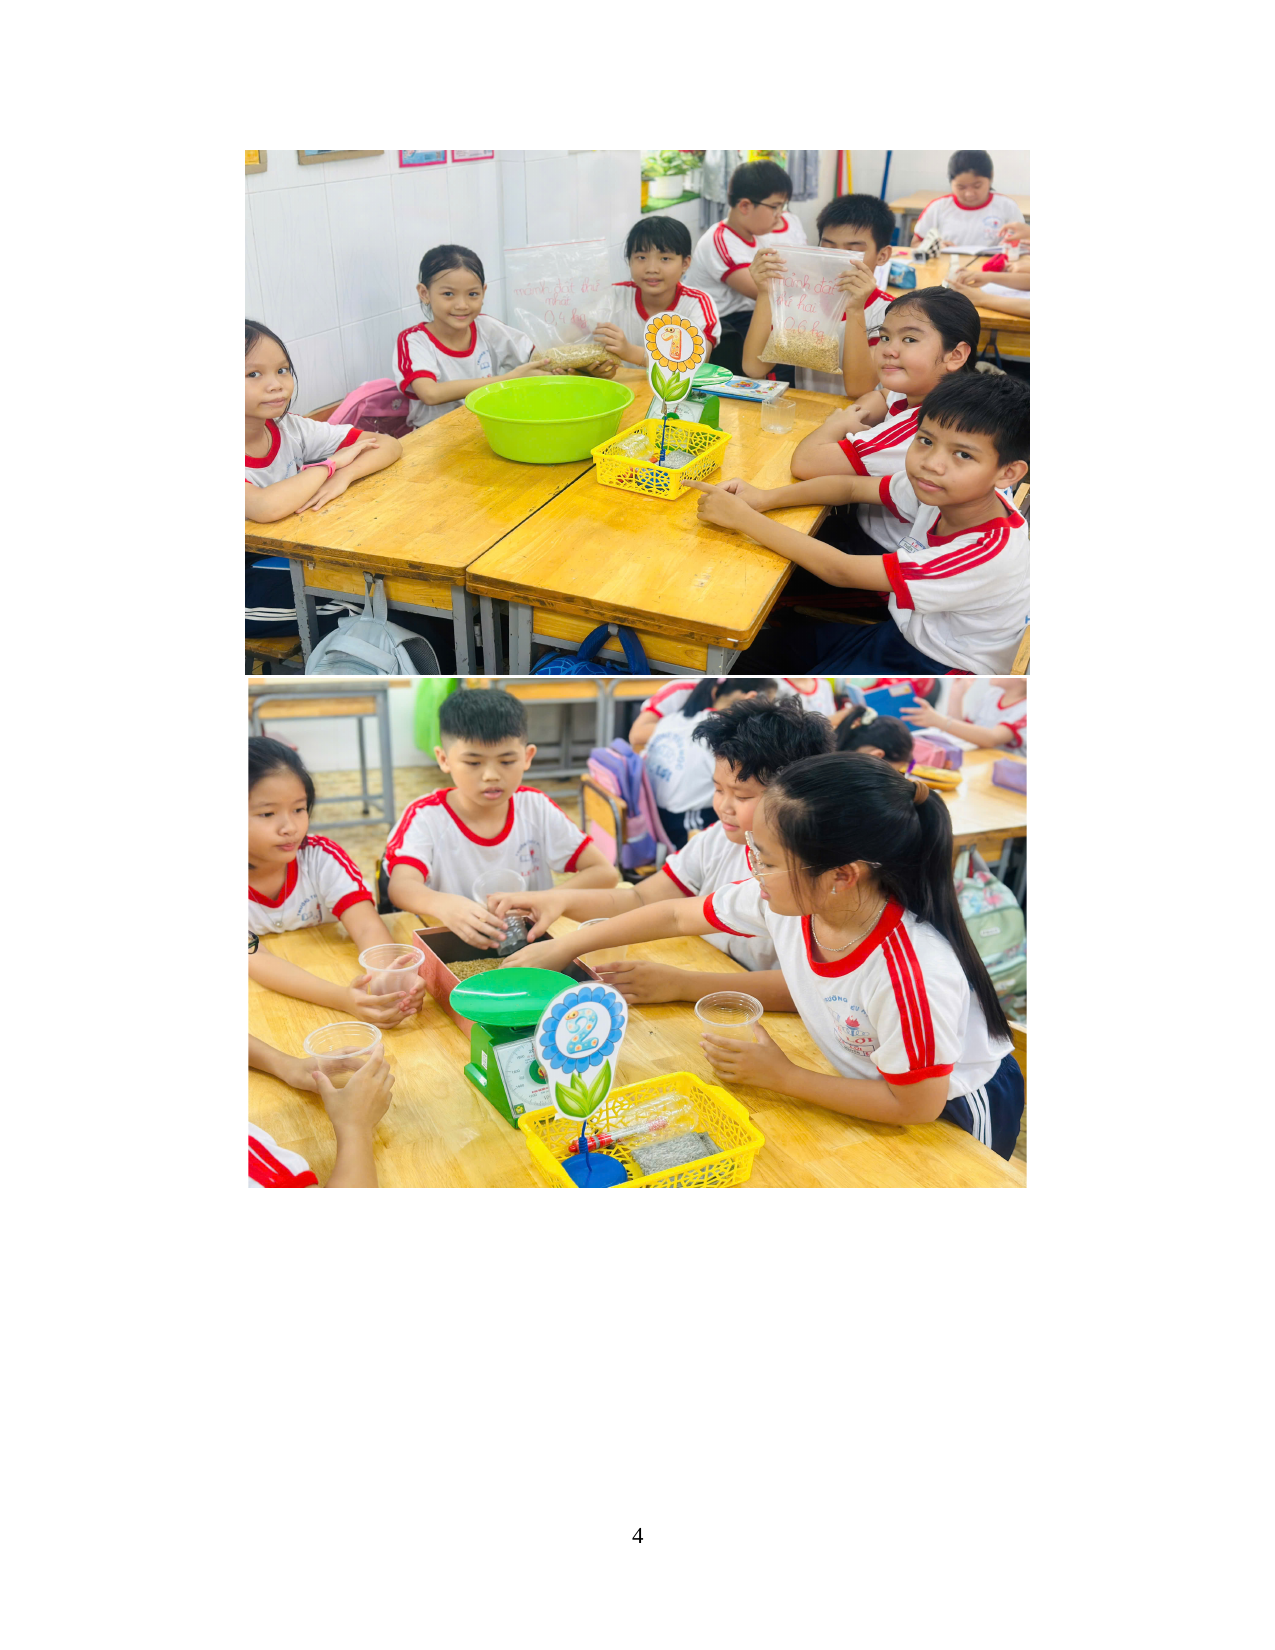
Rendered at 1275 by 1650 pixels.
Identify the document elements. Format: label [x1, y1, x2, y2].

picture [248, 678, 1027, 1188]
picture [245, 150, 1030, 675]
